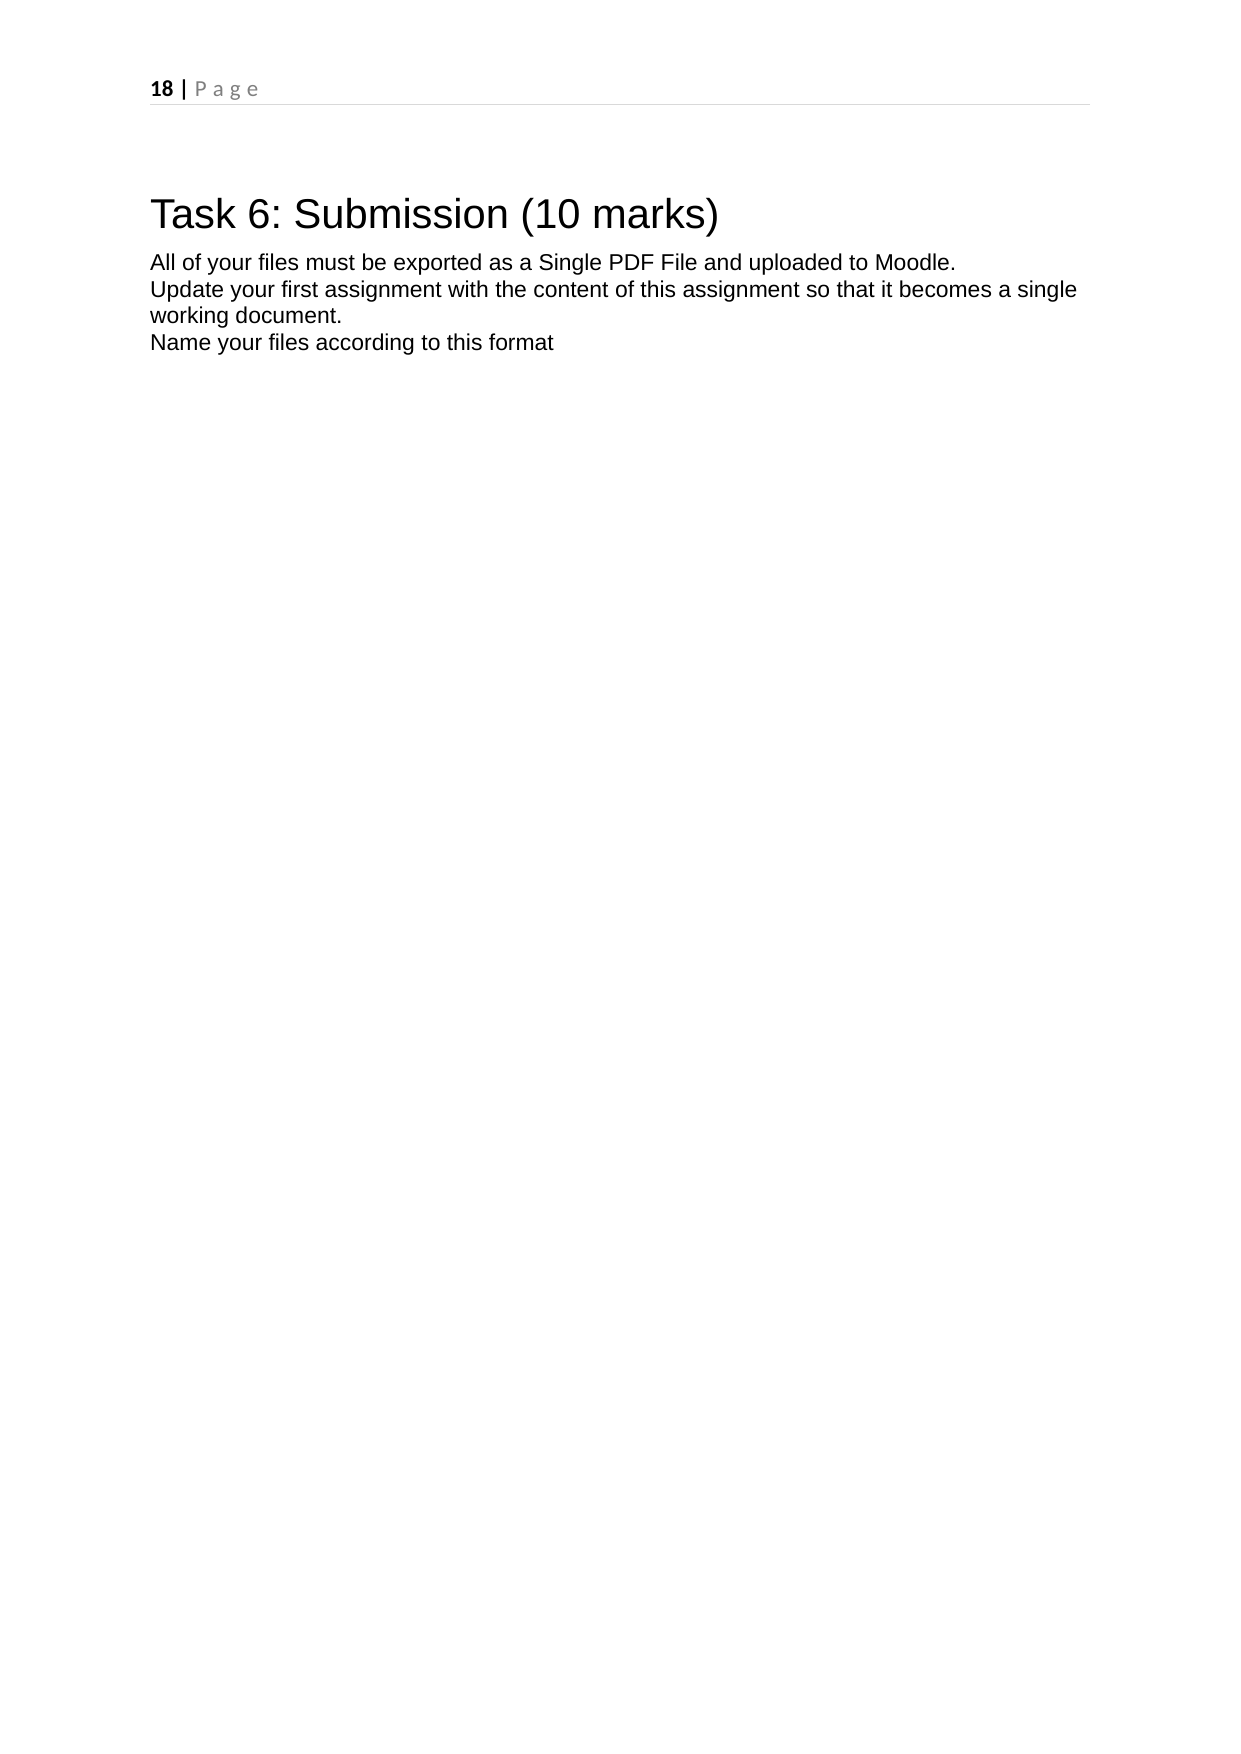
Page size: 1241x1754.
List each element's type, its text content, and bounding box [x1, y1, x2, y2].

subtitle Task 6: Submission (10 marks) [150, 189, 1090, 237]
text Name your files according to this format [150, 328, 1090, 355]
text All of your files must be exported as a Single PDF File and uploaded to Moodle. [150, 249, 1090, 276]
text Update your first assignment with the content of this assignment so that it becomes a single working document. [150, 276, 1090, 328]
